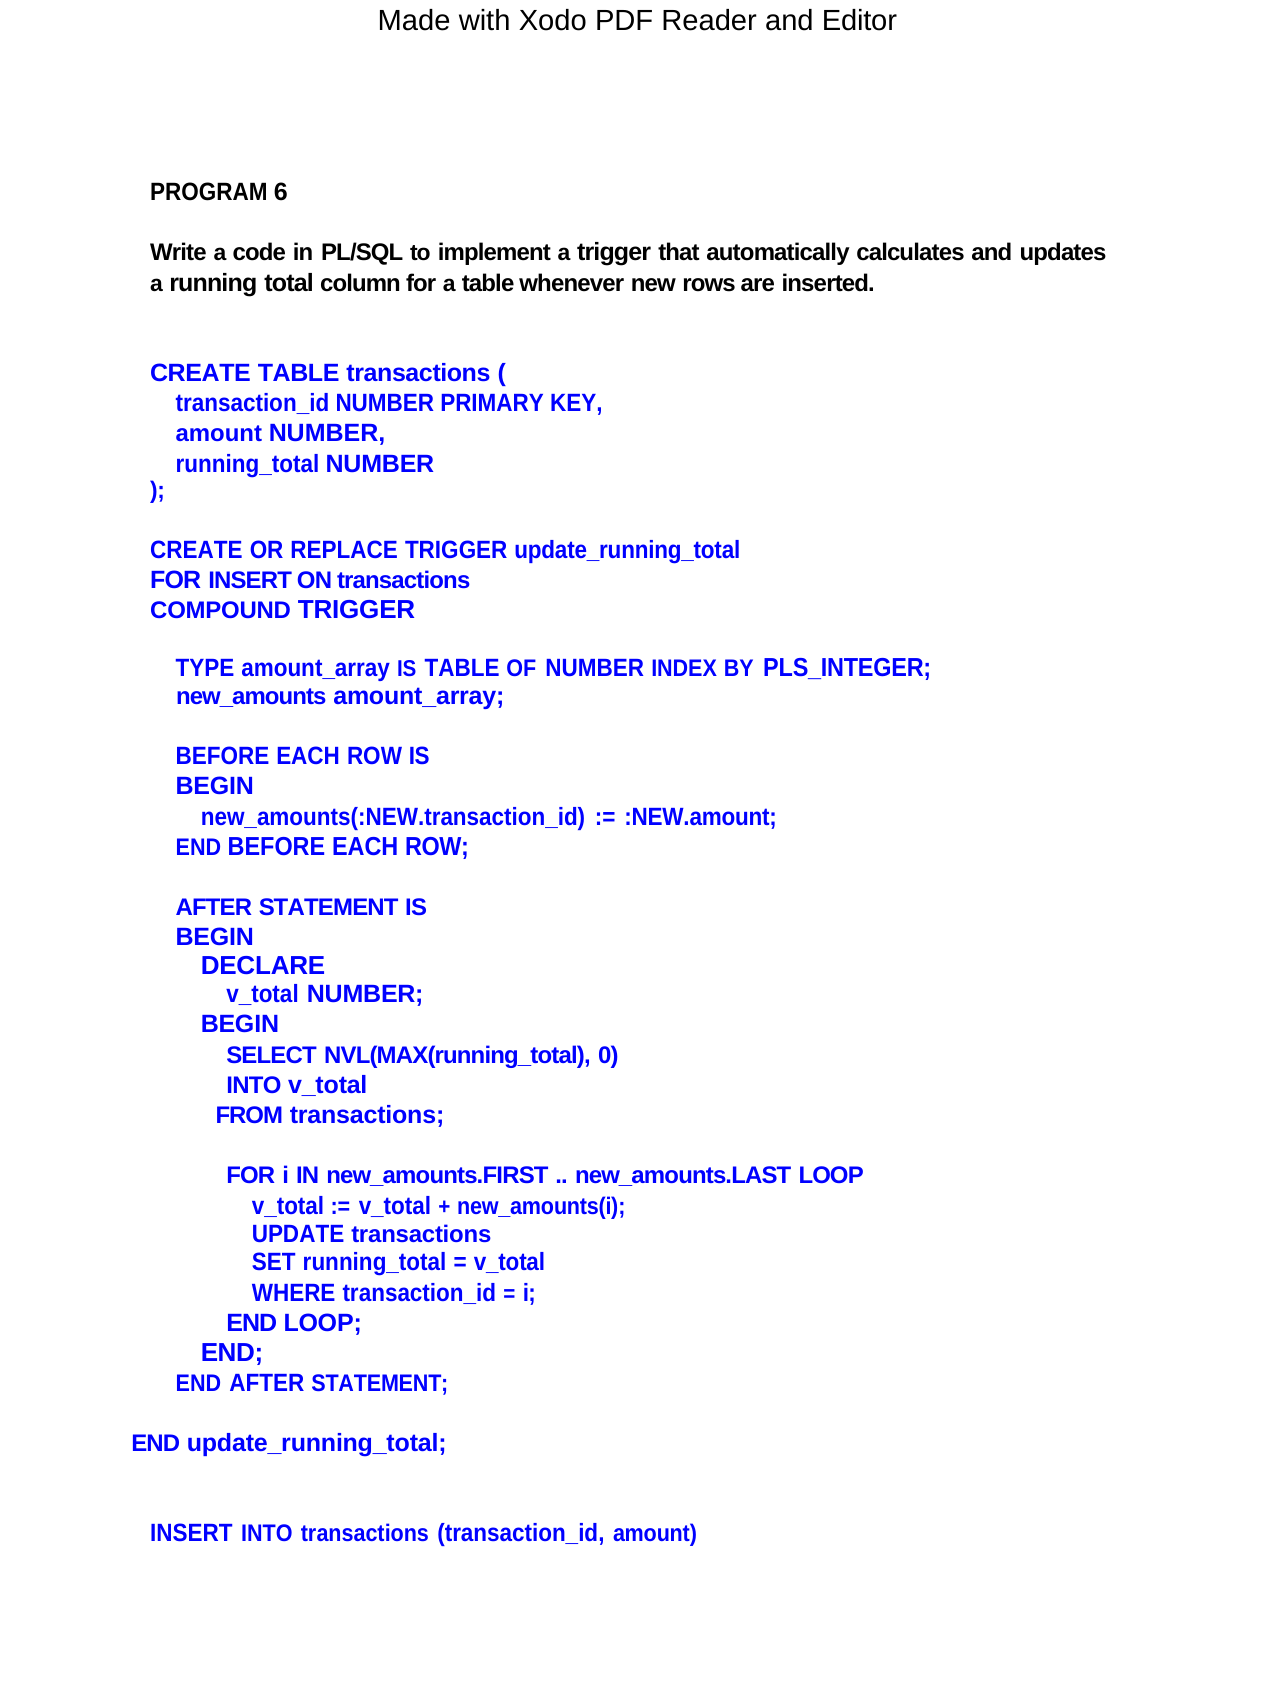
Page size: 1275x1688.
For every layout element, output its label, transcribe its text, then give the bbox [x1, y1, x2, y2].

text FOR i IN new_amounts.FIRST .. new_amounts.LAST LOOP [226, 1161, 1225, 1189]
text END LOOP; [226, 1308, 1225, 1337]
text TYPE amount_array IS TABLE OF NUMBER INDEX BY PLS_INTEGER; [175, 654, 1225, 682]
subtitle PROGRAM 6 [150, 177, 1225, 205]
text WHERE transaction_id = i; [252, 1277, 1225, 1306]
subtitle END; [201, 1337, 1225, 1367]
text END update_running_total; [106, 1428, 447, 1457]
text running_total NUMBER [175, 449, 1225, 477]
subtitle DECLARE [201, 952, 1225, 980]
subtitle BEFORE EACH ROW IS [175, 741, 1225, 770]
subtitle BEGIN [201, 1009, 1225, 1038]
text BEGIN [175, 771, 1225, 800]
text v_total NUMBER; [226, 980, 1225, 1008]
text new_amounts(:NEW.transaction_id) := :NEW.amount; [201, 802, 1225, 830]
text SET running_total = v_total [252, 1248, 1225, 1276]
text SELECT NVL(MAX(running_total), 0) [226, 1041, 1225, 1068]
text INTO v_total [226, 1070, 1225, 1099]
text ); [150, 477, 1225, 503]
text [150, 1518, 1225, 1547]
text FROM transactions; [106, 1100, 444, 1129]
text v_total := v_total + new_amounts(i); [252, 1191, 1225, 1219]
text CREATE TABLE transactions ( transaction_id NUMBER PRIMARY KEY, amount NUMBER, [150, 358, 643, 447]
subtitle END BEFORE EACH ROW; [175, 831, 1225, 861]
text END AFTER STATEMENT; [175, 1368, 1225, 1397]
text FOR INSERT ON transactions COMPOUND TRIGGER [150, 565, 527, 624]
text Write a code in PL/SQL to implement a trigger that automatically calculates and updates [150, 237, 1225, 266]
text UPDATE transactions [252, 1221, 1225, 1248]
text new_amounts amount_array; [176, 682, 1225, 710]
text AFTER STATEMENT IS [175, 893, 1225, 921]
text BEGIN [175, 922, 1225, 951]
text a running total column for a table whenever new rows are inserted. [150, 268, 1225, 296]
text CREATE OR REPLACE TRIGGER update_running_total [150, 535, 1225, 564]
